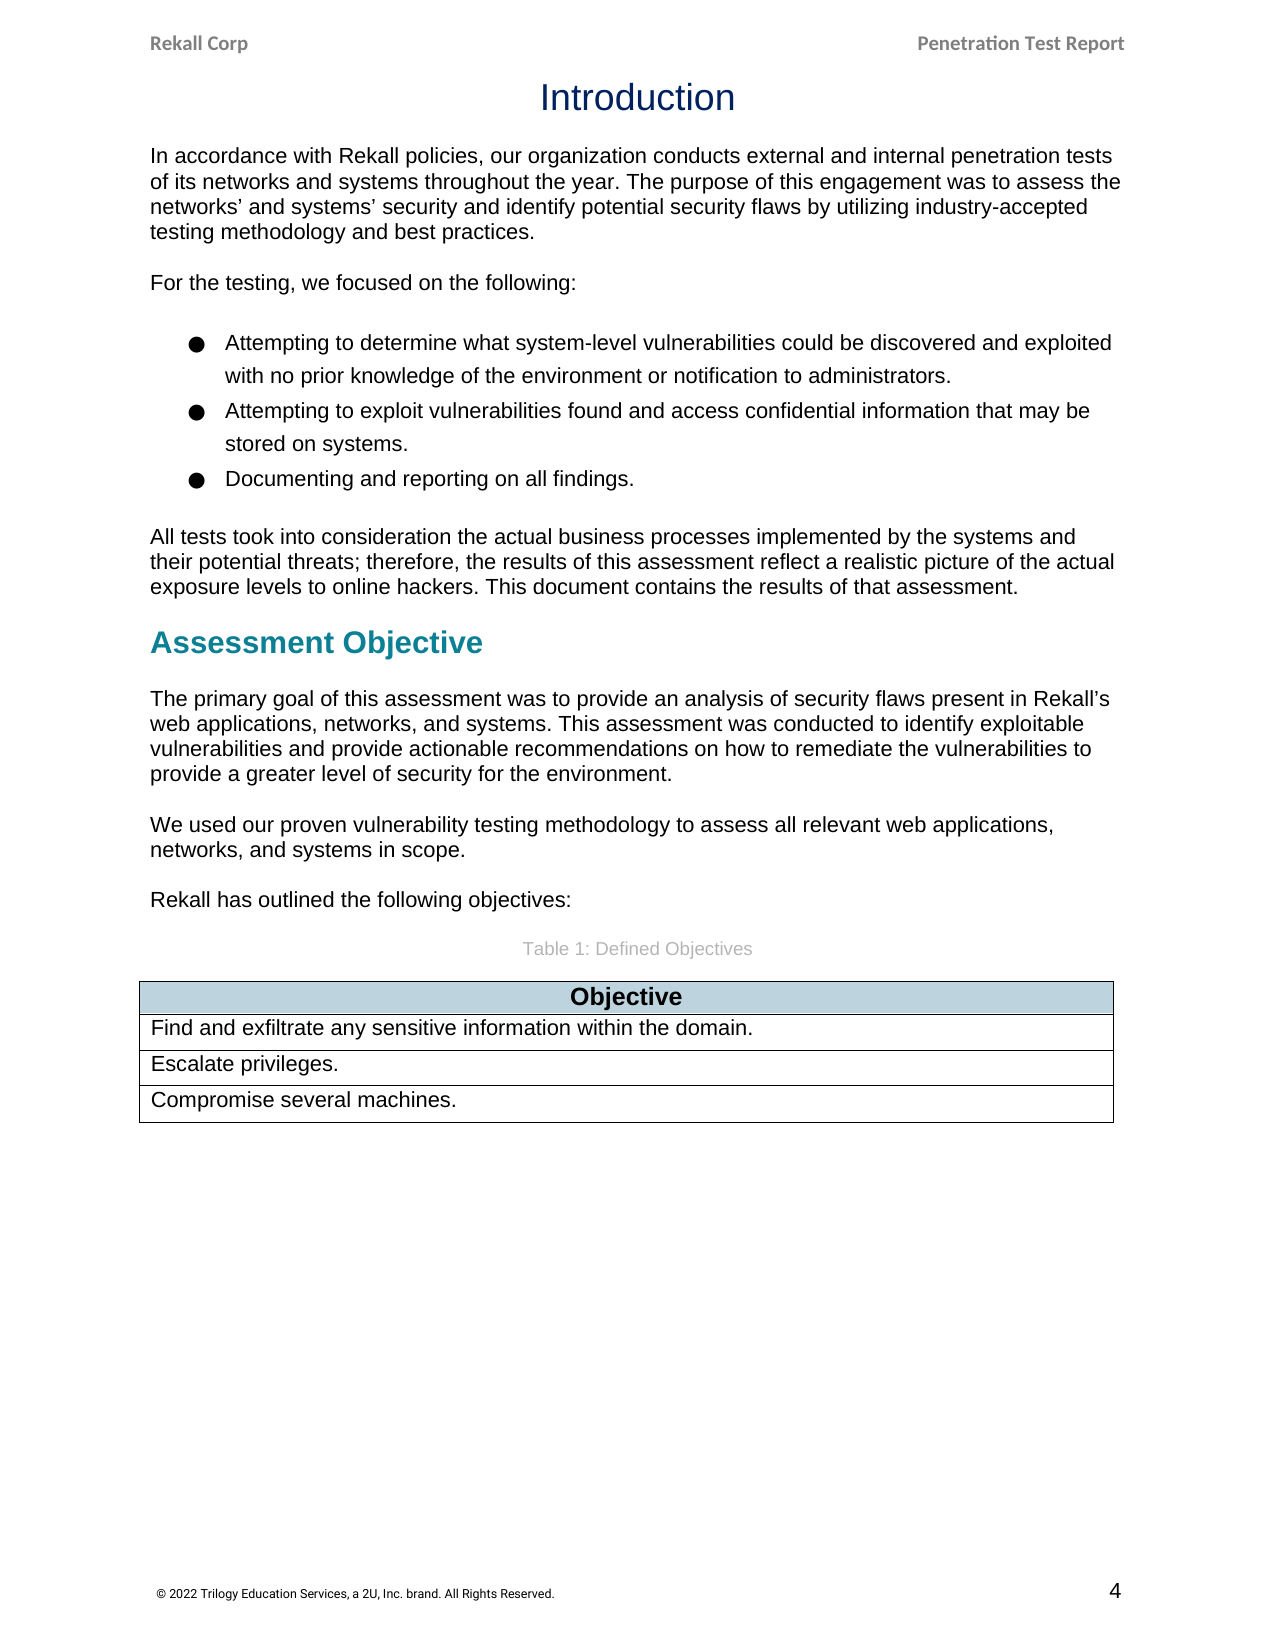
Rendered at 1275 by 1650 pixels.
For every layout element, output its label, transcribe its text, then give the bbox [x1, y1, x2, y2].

text For the testing, we focused on the following: [150, 269, 1125, 294]
text The primary goal of this assessment was to provide an analysis of security flaws present in Rekall’s web applications, networks, and systems. This assessment was conducted to identify exploitable vulnerabilities and provide actionable recommendations on how to remediate the vulnerabilities to provide a greater level of security for the environment. [150, 686, 1125, 786]
text Table 1: Defined Objectives [150, 938, 1125, 959]
text In accordance with Rekall policies, our organization conducts external and internal penetration tests of its networks and systems throughout the year. The purpose of this engagement was to assess the networks’ and systems’ security and identify potential security flaws by utilizing industry-accepted testing methodology and best practices. [150, 143, 1125, 244]
list Attempting to determine what system-level vulnerabilities could be discovered and exploited with no prior knowledge of the environment or notification to administrators. [187, 320, 1125, 388]
table_cell Find and exfiltrate any sensitive information within the domain. [140, 1015, 1113, 1050]
table_cell Compromise several machines. [140, 1086, 1113, 1122]
subtitle Introduction [150, 75, 1125, 118]
text All tests took into consideration the actual business processes implemented by the systems and their potential threats; therefore, the results of this assessment reflect a realistic picture of the actual exposure levels to online hackers. This document contains the results of that assessment. [150, 523, 1125, 599]
table_cell Escalate privileges. [140, 1051, 1113, 1085]
table_header Objective [140, 982, 1113, 1013]
subtitle Assessment Objective [150, 624, 1125, 660]
text We used our proven vulnerability testing methodology to assess all relevant web applications, networks, and systems in scope. [150, 812, 1125, 862]
list Attempting to exploit vulnerabilities found and access confidential information that may be stored on systems. [187, 388, 1125, 456]
text Rekall has outlined the following objectives: [150, 887, 1125, 912]
list Documenting and reporting on all findings. [187, 456, 1125, 498]
